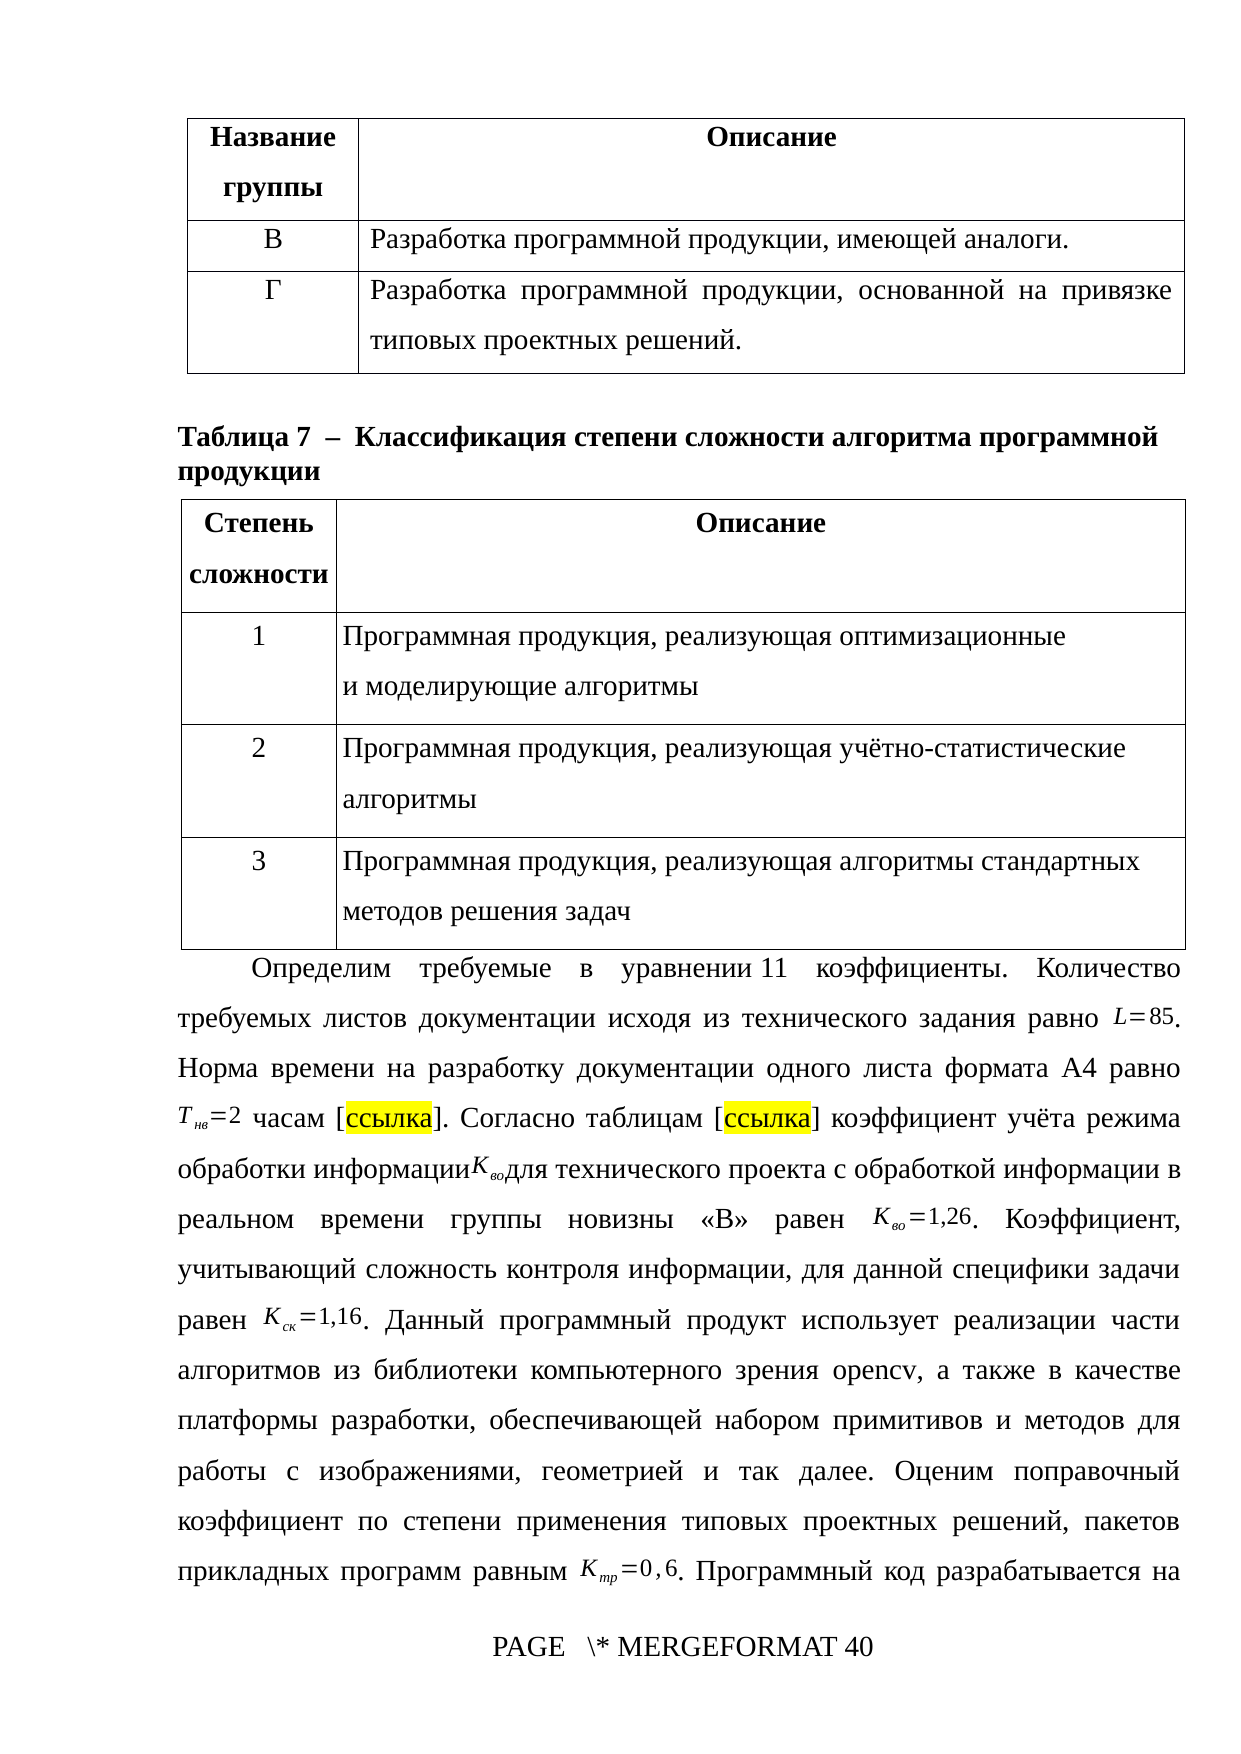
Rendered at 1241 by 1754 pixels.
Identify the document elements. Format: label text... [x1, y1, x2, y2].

table_cell В [188, 221, 358, 271]
table_header Описание [337, 500, 1185, 612]
table_cell Программная продукция, реализующая оптимизационные и моделирующие алгоритмы [337, 613, 1185, 724]
table_cell 3 [182, 838, 336, 949]
table_cell Программная продукция, реализующая алгоритмы стандартных методов решения задач [337, 838, 1185, 949]
table_header Степень сложности [182, 500, 336, 612]
table_cell Разработка программной продукции, основанной на привязке типовых проектных решений. [359, 272, 1184, 372]
table_cell Разработка программной продукции, имеющей аналоги. [359, 221, 1184, 271]
table_cell 2 [182, 725, 336, 837]
table_cell 1 [182, 613, 336, 724]
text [177, 950, 1181, 1587]
table_header Название группы [188, 119, 358, 220]
text Таблица 7 – Классификация степени сложности алгоритма программной продукции [177, 419, 1181, 487]
table_cell Программная продукция, реализующая учётно-статистические алгоритмы [337, 725, 1185, 837]
table_header Описание [359, 119, 1184, 220]
table_cell Г [188, 272, 358, 372]
